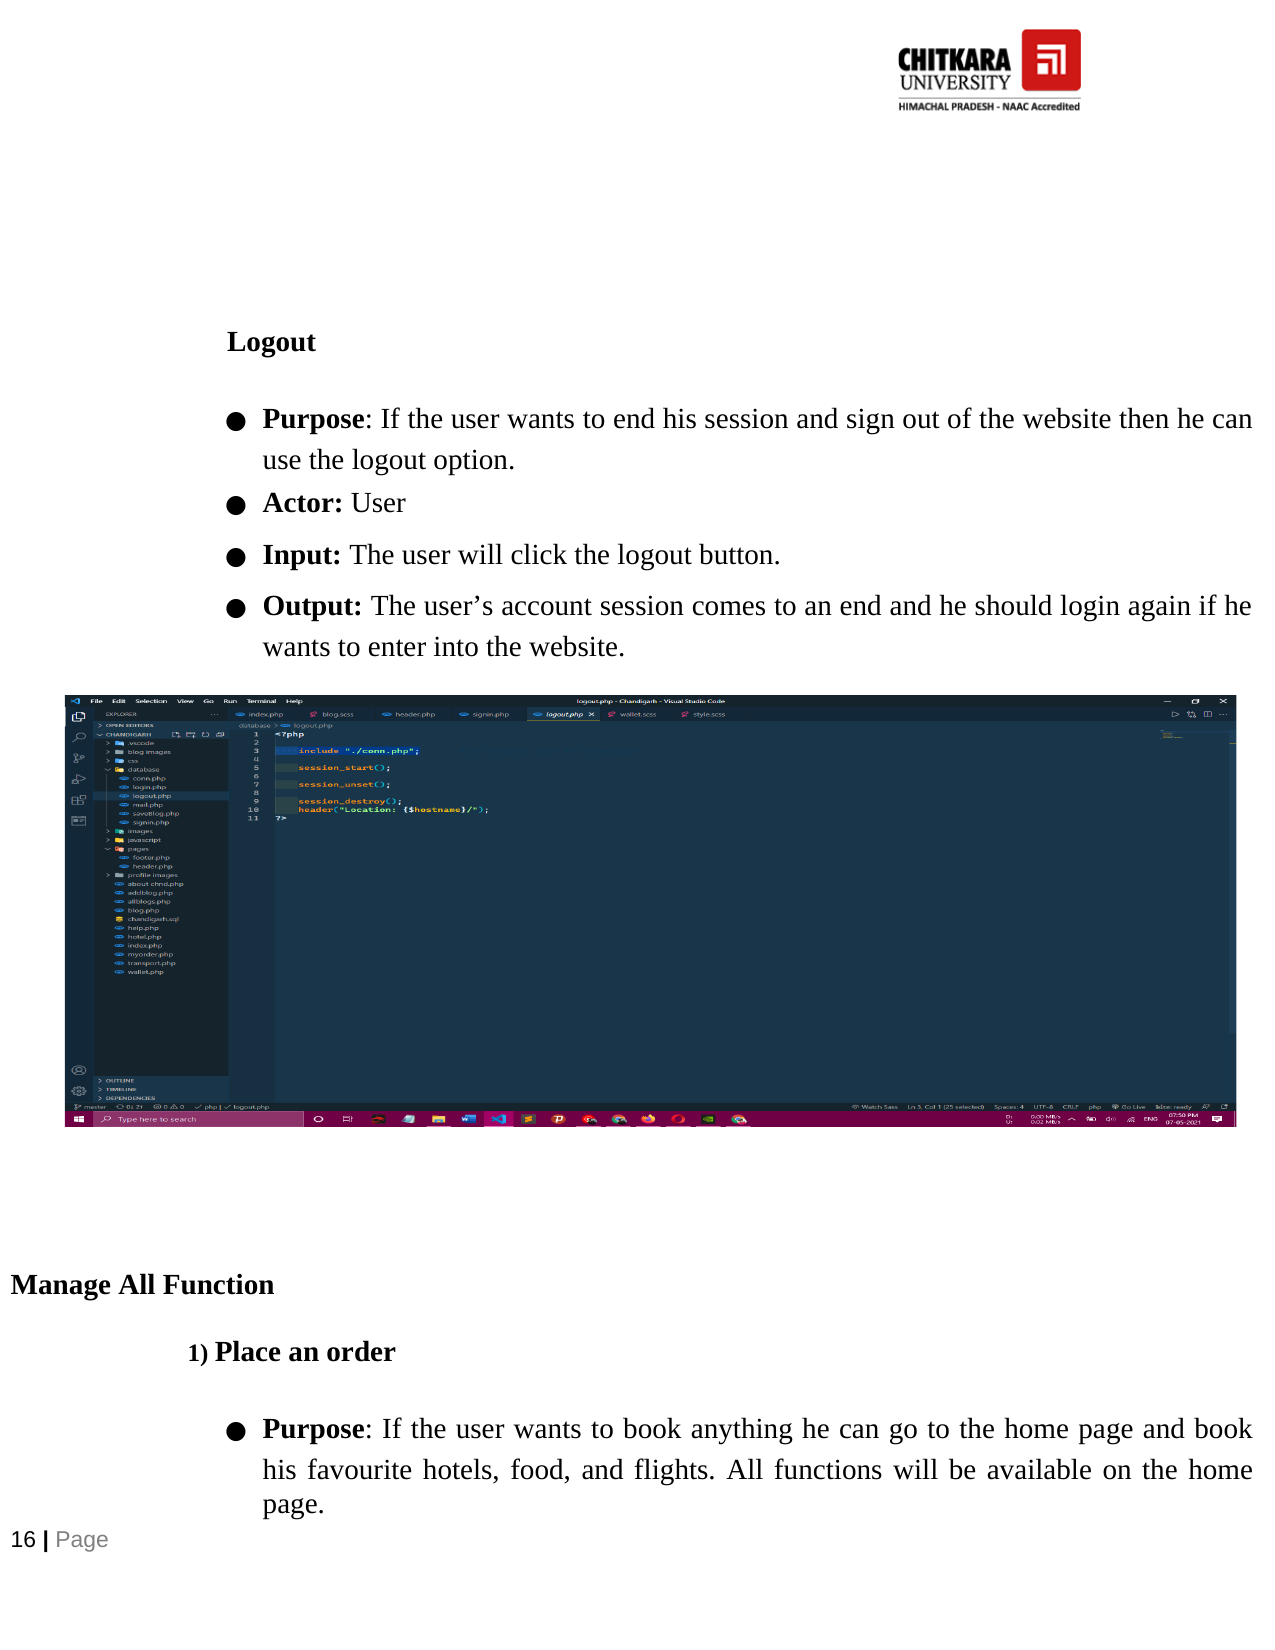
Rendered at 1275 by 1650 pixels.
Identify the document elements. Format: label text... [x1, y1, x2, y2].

list Input: The user will click the logout button. [225, 527, 1254, 578]
text Logout [10, 324, 1254, 357]
picture [898, 29, 1081, 113]
list Actor: User [225, 476, 1254, 527]
picture [64, 695, 1237, 1127]
list Purpose: If the user wants to book anything he can go to the home page and book his favourite hotels, food, and flights. All functions will be available on the home page. [225, 1401, 1254, 1519]
list Place an order [187, 1334, 1254, 1367]
list Output: The user’s account session comes to an end and he should login again if he wants to enter into the website. [225, 578, 1254, 663]
list Purpose: If the user wants to end his session and sign out of the website then he can use the logout option. [225, 391, 1254, 476]
text Manage All Function [10, 1267, 1254, 1300]
